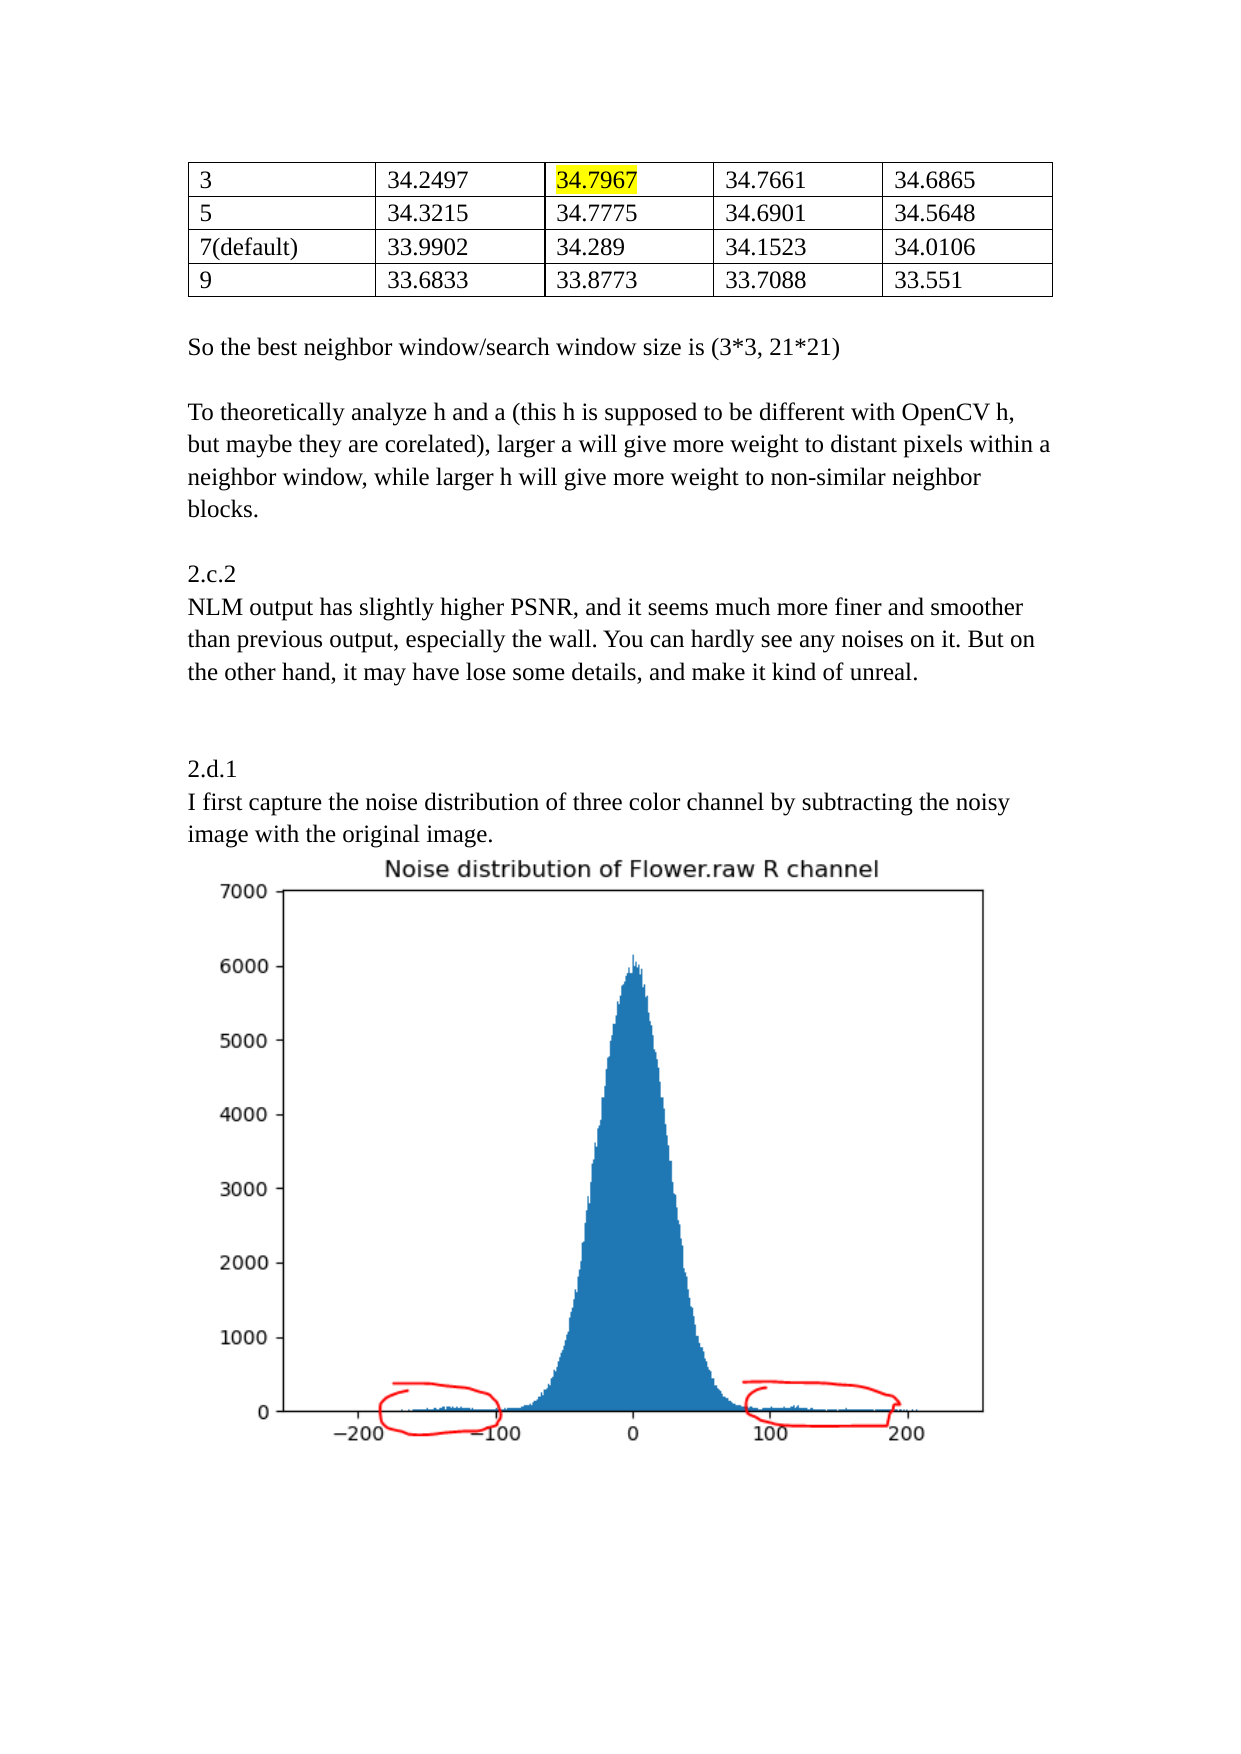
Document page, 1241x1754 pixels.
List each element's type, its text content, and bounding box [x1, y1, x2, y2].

table_cell 5 [189, 197, 375, 229]
table_cell 7(default) [189, 230, 375, 263]
text 2.c.2 [187, 557, 1053, 590]
picture [187, 849, 1053, 1466]
table_cell 34.3215 [376, 197, 544, 229]
table_cell 33.9902 [376, 230, 544, 263]
table_cell 34.289 [546, 230, 713, 263]
table_cell 33.7088 [714, 264, 882, 296]
text To theoretically analyze h and a (this h is supposed to be different with OpenCV h, but maybe they are corelated), larger a will give more weight to distant pixels within a neighbor window, while larger h will give more weight to non-similar neighbor blocks. [187, 395, 1053, 525]
text 2.d.1 [187, 752, 1053, 785]
table_cell 34.6865 [883, 163, 1052, 196]
table_cell 34.0106 [883, 230, 1052, 263]
table_cell 34.5648 [883, 197, 1052, 229]
table_cell 34.1523 [714, 230, 882, 263]
table_cell 34.6901 [714, 197, 882, 229]
text So the best neighbor window/search window size is (3*3, 21*21) [187, 330, 1053, 362]
table_cell 34.7967 [546, 163, 713, 196]
text NLM output has slightly higher PSNR, and it seems much more finer and smoother than previous output, especially the wall. You can hardly see any noises on it. But on the other hand, it may have lose some details, and make it kind of unreal. [187, 590, 1053, 687]
table_cell 33.8773 [546, 264, 713, 296]
table_cell 3 [189, 163, 375, 196]
table_cell 34.7661 [714, 163, 882, 196]
table_cell 33.551 [883, 264, 1052, 296]
table_cell 34.2497 [376, 163, 544, 196]
text I first capture the noise distribution of three color channel by subtracting the noisy image with the original image. [187, 785, 1053, 849]
table_cell 9 [189, 264, 375, 296]
table_cell 34.7775 [546, 197, 713, 229]
table_cell 33.6833 [376, 264, 544, 296]
